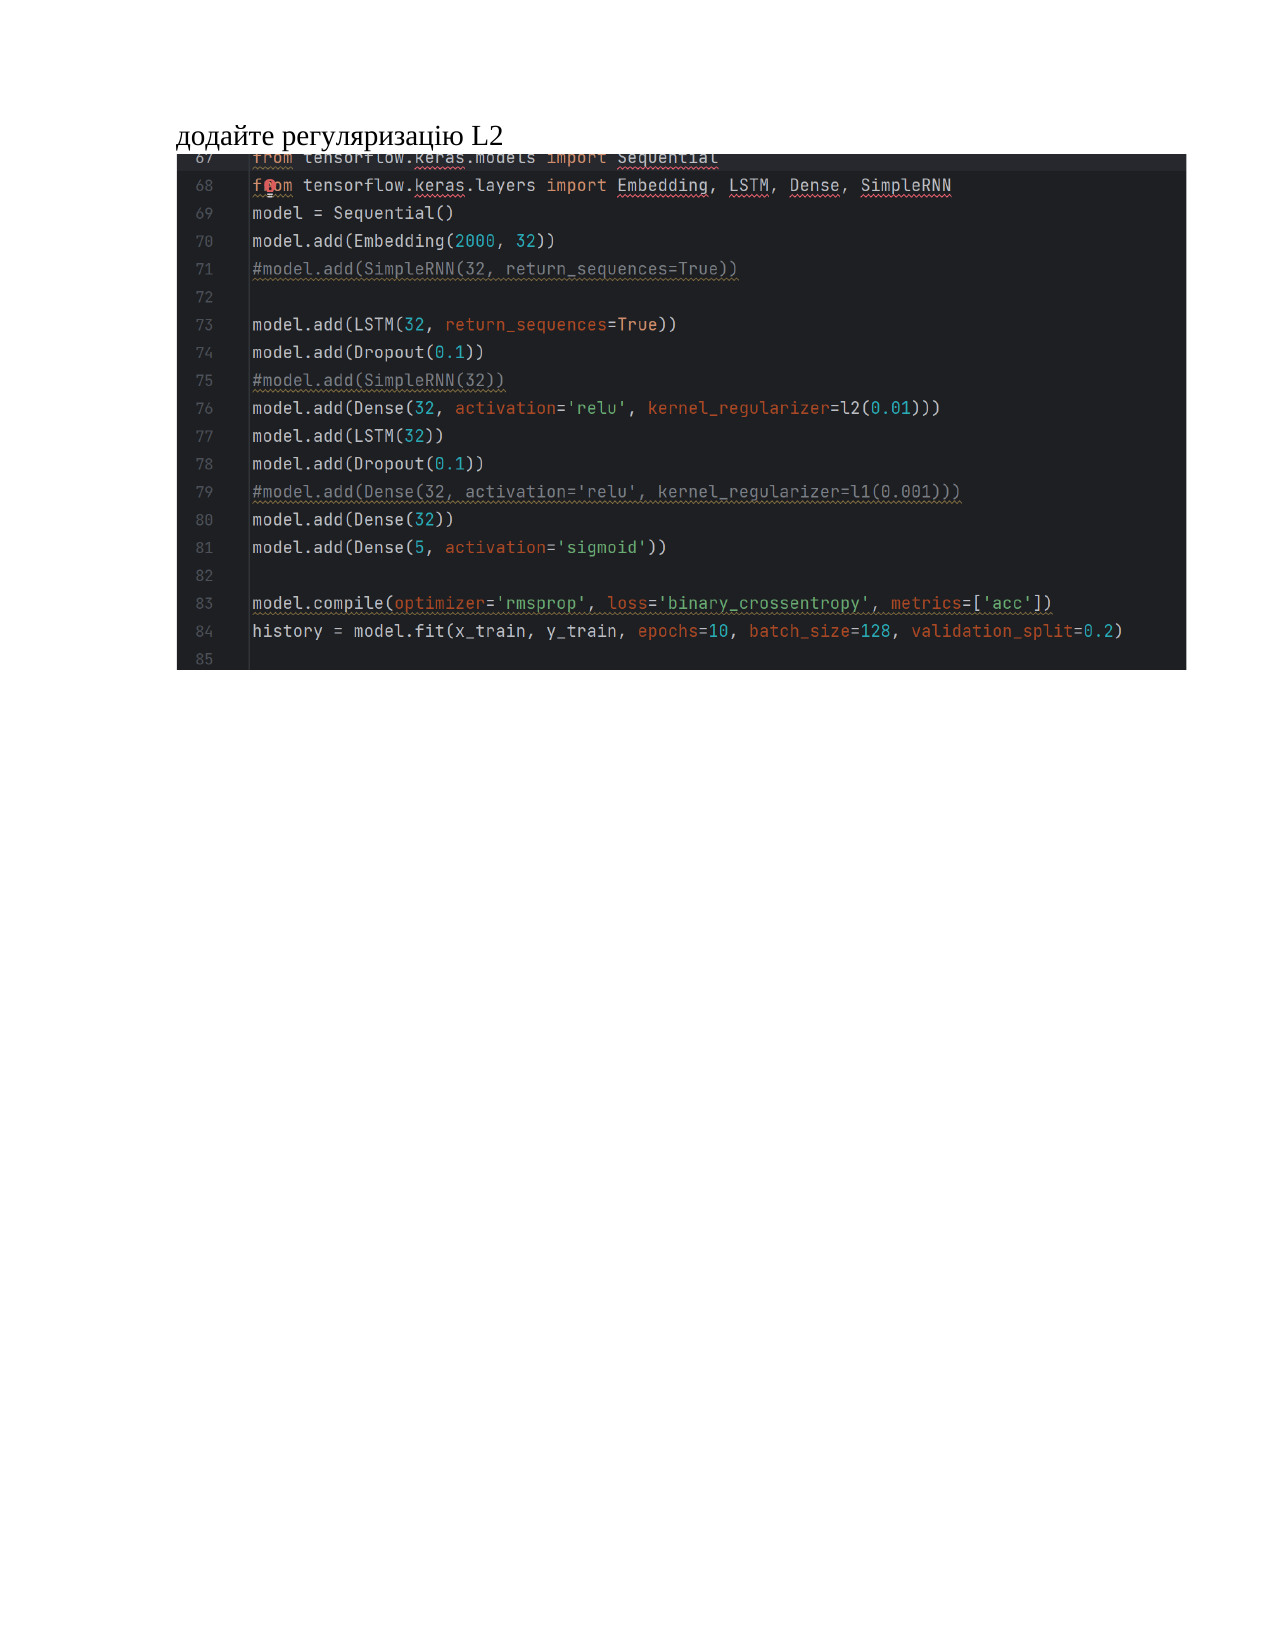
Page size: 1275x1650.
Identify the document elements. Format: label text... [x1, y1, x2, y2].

picture [176, 154, 1187, 670]
text додайте регуляризацію L2 [176, 118, 1187, 154]
